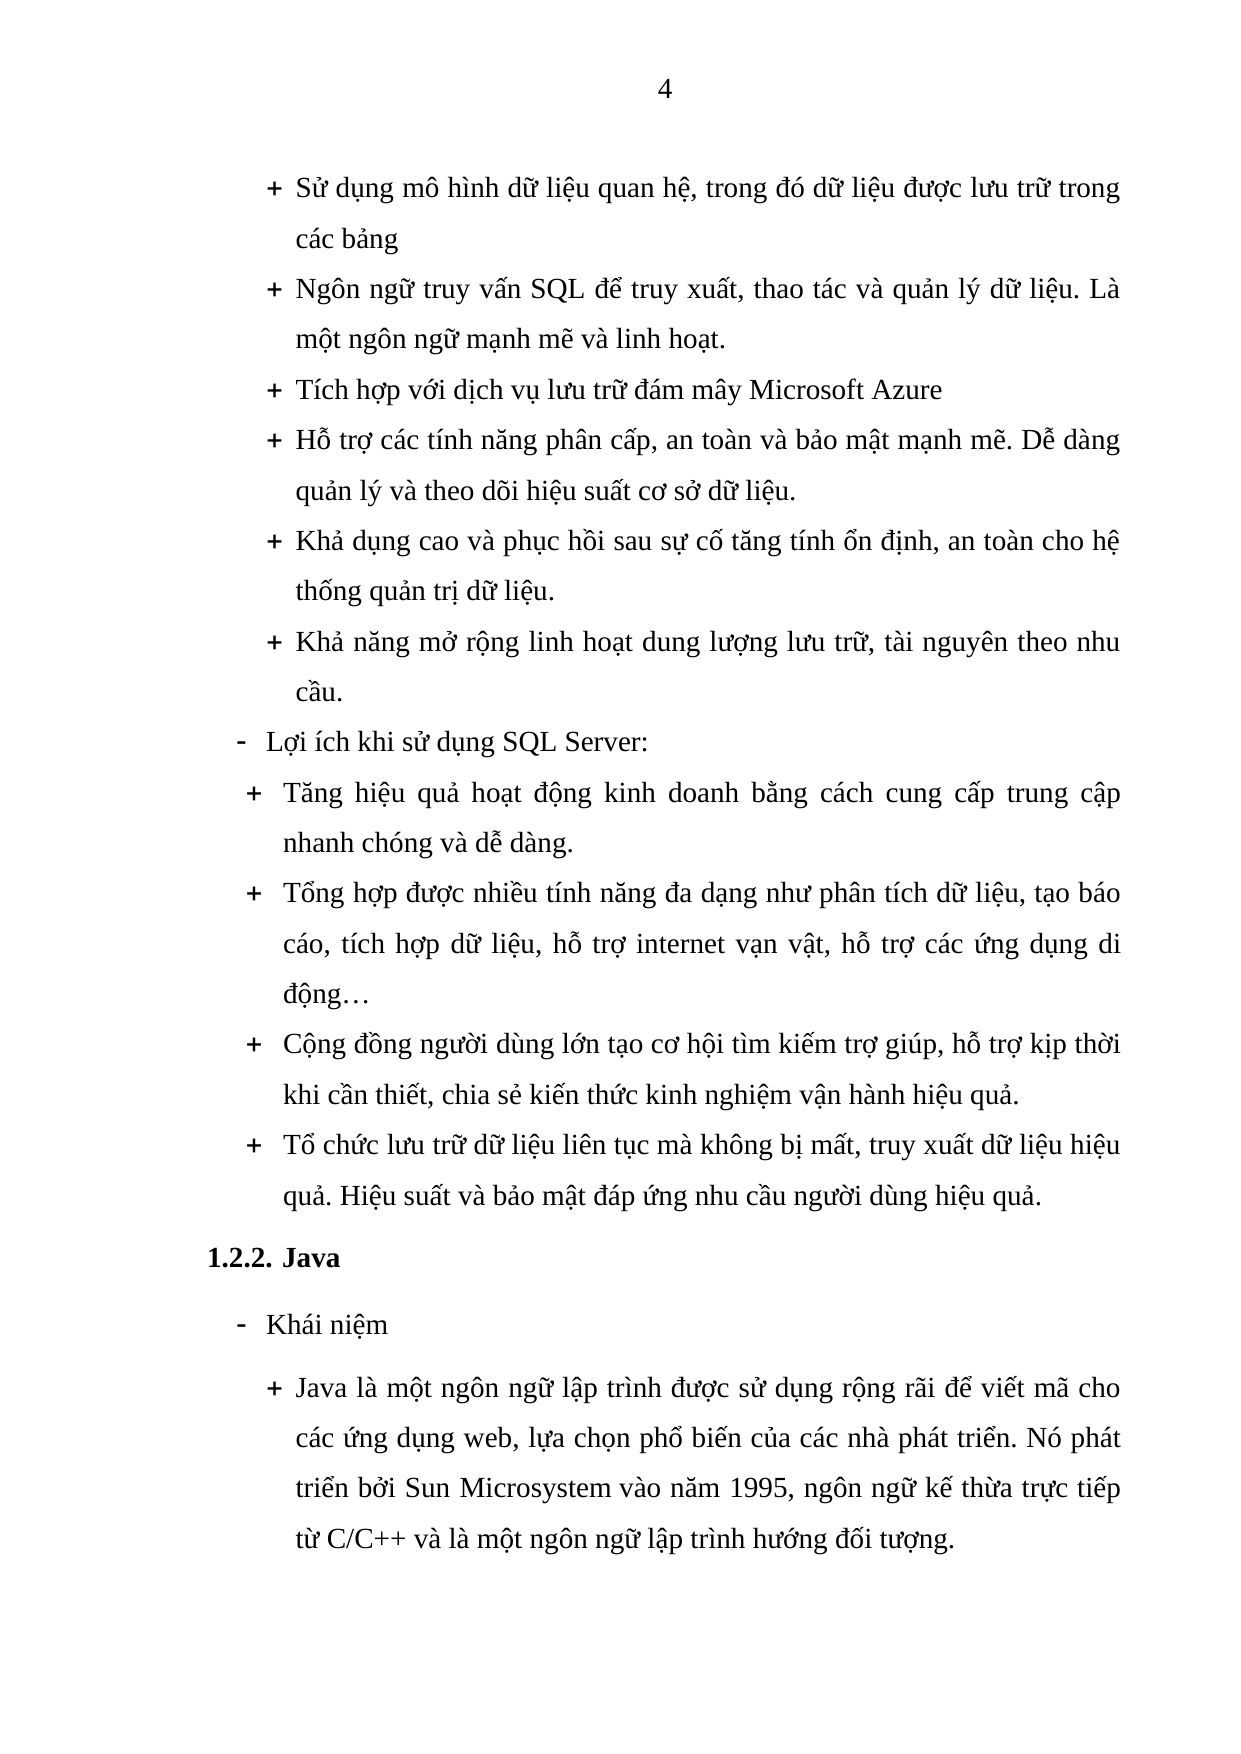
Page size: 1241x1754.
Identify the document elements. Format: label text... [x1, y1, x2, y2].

list Tổ chức lưu trữ dữ liệu liên tục mà không bị mất, truy xuất dữ liệu hiệu quả. Hiệu suất và bảo mật đáp ứng nhu cầu người dùng hiệu quả. [245, 1127, 1122, 1211]
list Lợi ích khi sử dụng SQL Server: [236, 724, 1122, 758]
list Khái niệm [236, 1307, 1122, 1340]
list Tăng hiệu quả hoạt động kinh doanh bằng cách cung cấp trung cập nhanh chóng và dễ dàng. [245, 775, 1122, 859]
list Cộng đồng người dùng lớn tạo cơ hội tìm kiếm trợ giúp, hỗ trợ kịp thời khi cần thiết, chia sẻ kiến thức kinh nghiệm vận hành hiệu quả. [245, 1027, 1122, 1111]
list Ngôn ngữ truy vấn SQL để truy xuất, thao tác và quản lý dữ liệu. Là một ngôn ngữ mạnh mẽ và linh hoạt. [266, 271, 1122, 355]
list Tích hợp với dịch vụ lưu trữ đám mây Microsoft Azure [266, 372, 1122, 406]
list Khả năng mở rộng linh hoạt dung lượng lưu trữ, tài nguyên theo nhu cầu. [266, 624, 1122, 708]
list Khả dụng cao và phục hồi sau sự cố tăng tính ổn định, an toàn cho hệ thống quản trị dữ liệu. [266, 523, 1122, 607]
list Hỗ trợ các tính năng phân cấp, an toàn và bảo mật mạnh mẽ. Dễ dàng quản lý và theo dõi hiệu suất cơ sở dữ liệu. [266, 422, 1122, 506]
list Java là một ngôn ngữ lập trình được sử dụng rộng rãi để viết mã cho các ứng dụng web, lựa chọn phổ biến của các nhà phát triển. Nó phát triển bởi Sun Microsystem vào năm 1995, ngôn ngữ kế thừa trực tiếp từ C/C++ và là một ngôn ngữ lập trình hướng đối tượng. [266, 1370, 1122, 1554]
subtitle Java [207, 1241, 1122, 1274]
list Sử dụng mô hình dữ liệu quan hệ, trong đó dữ liệu được lưu trữ trong các bảng [266, 170, 1122, 254]
list Tổng hợp được nhiều tính năng đa dạng như phân tích dữ liệu, tạo báo cáo, tích hợp dữ liệu, hỗ trợ internet vạn vật, hỗ trợ các ứng dụng di động… [245, 876, 1122, 1010]
